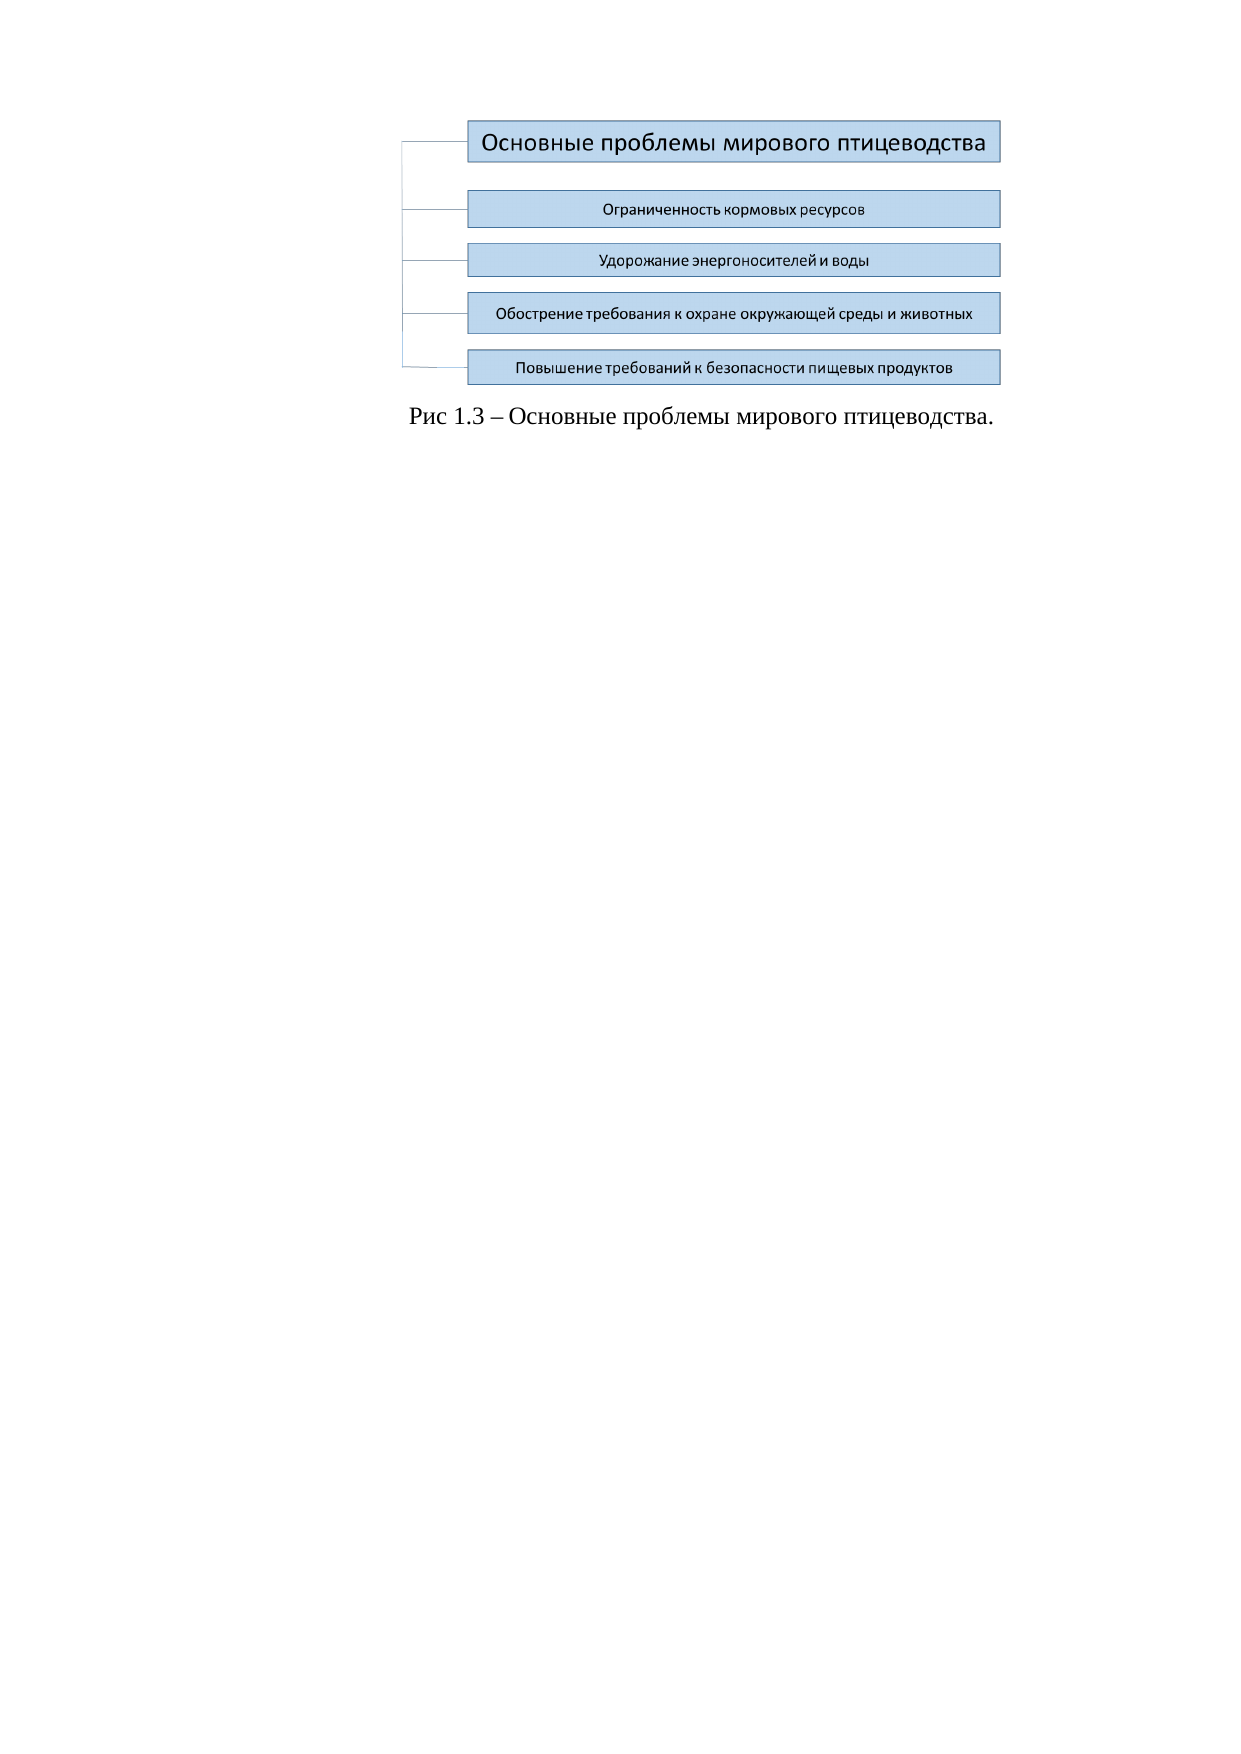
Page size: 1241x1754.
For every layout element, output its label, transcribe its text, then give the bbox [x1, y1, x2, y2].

text Рис 1.3 – Основные проблемы мирового птицеводства. [177, 401, 1152, 430]
picture [401, 118, 1002, 388]
